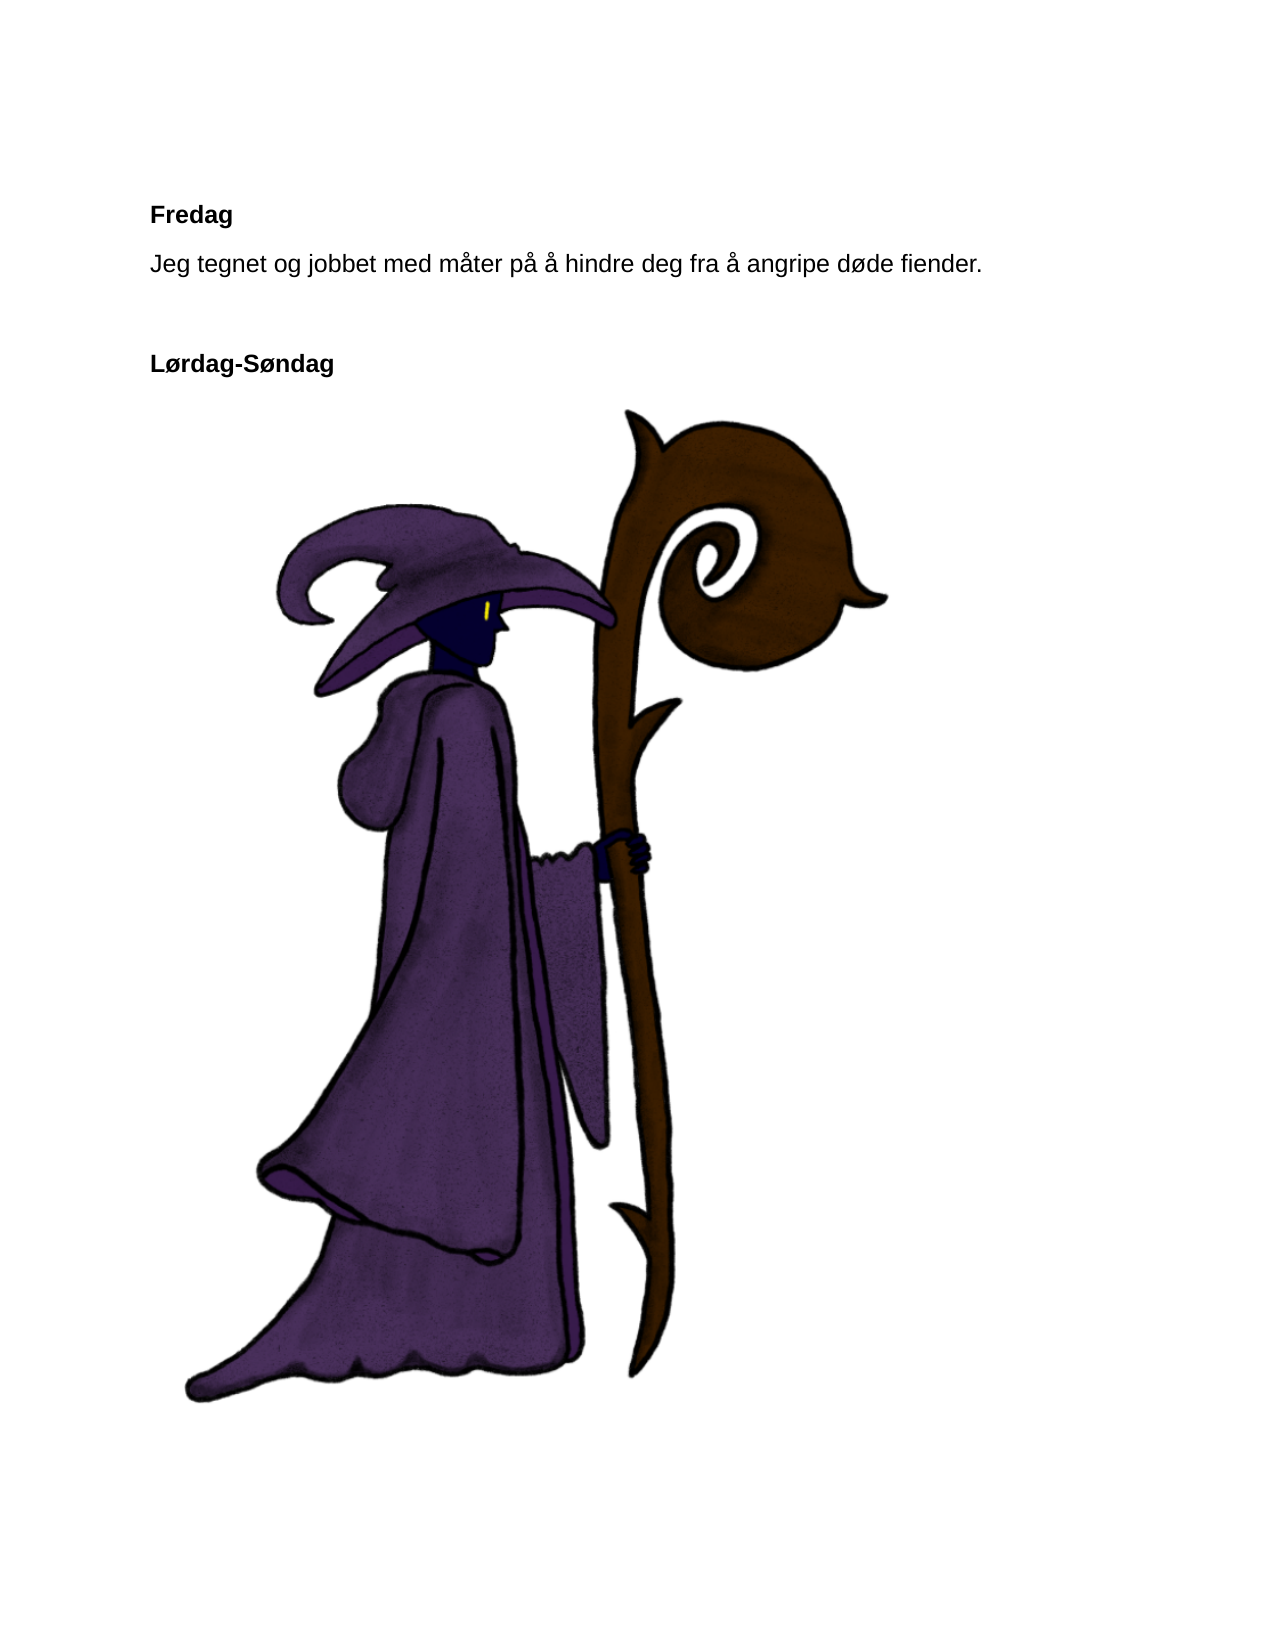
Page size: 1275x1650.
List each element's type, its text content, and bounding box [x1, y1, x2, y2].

text Fredag [150, 200, 1125, 228]
text Lørdag-Søndag [150, 349, 1125, 377]
picture [150, 398, 898, 1418]
text Jeg tegnet og jobbet med måter på å hindre deg fra å angripe døde fiender. [150, 249, 1125, 278]
